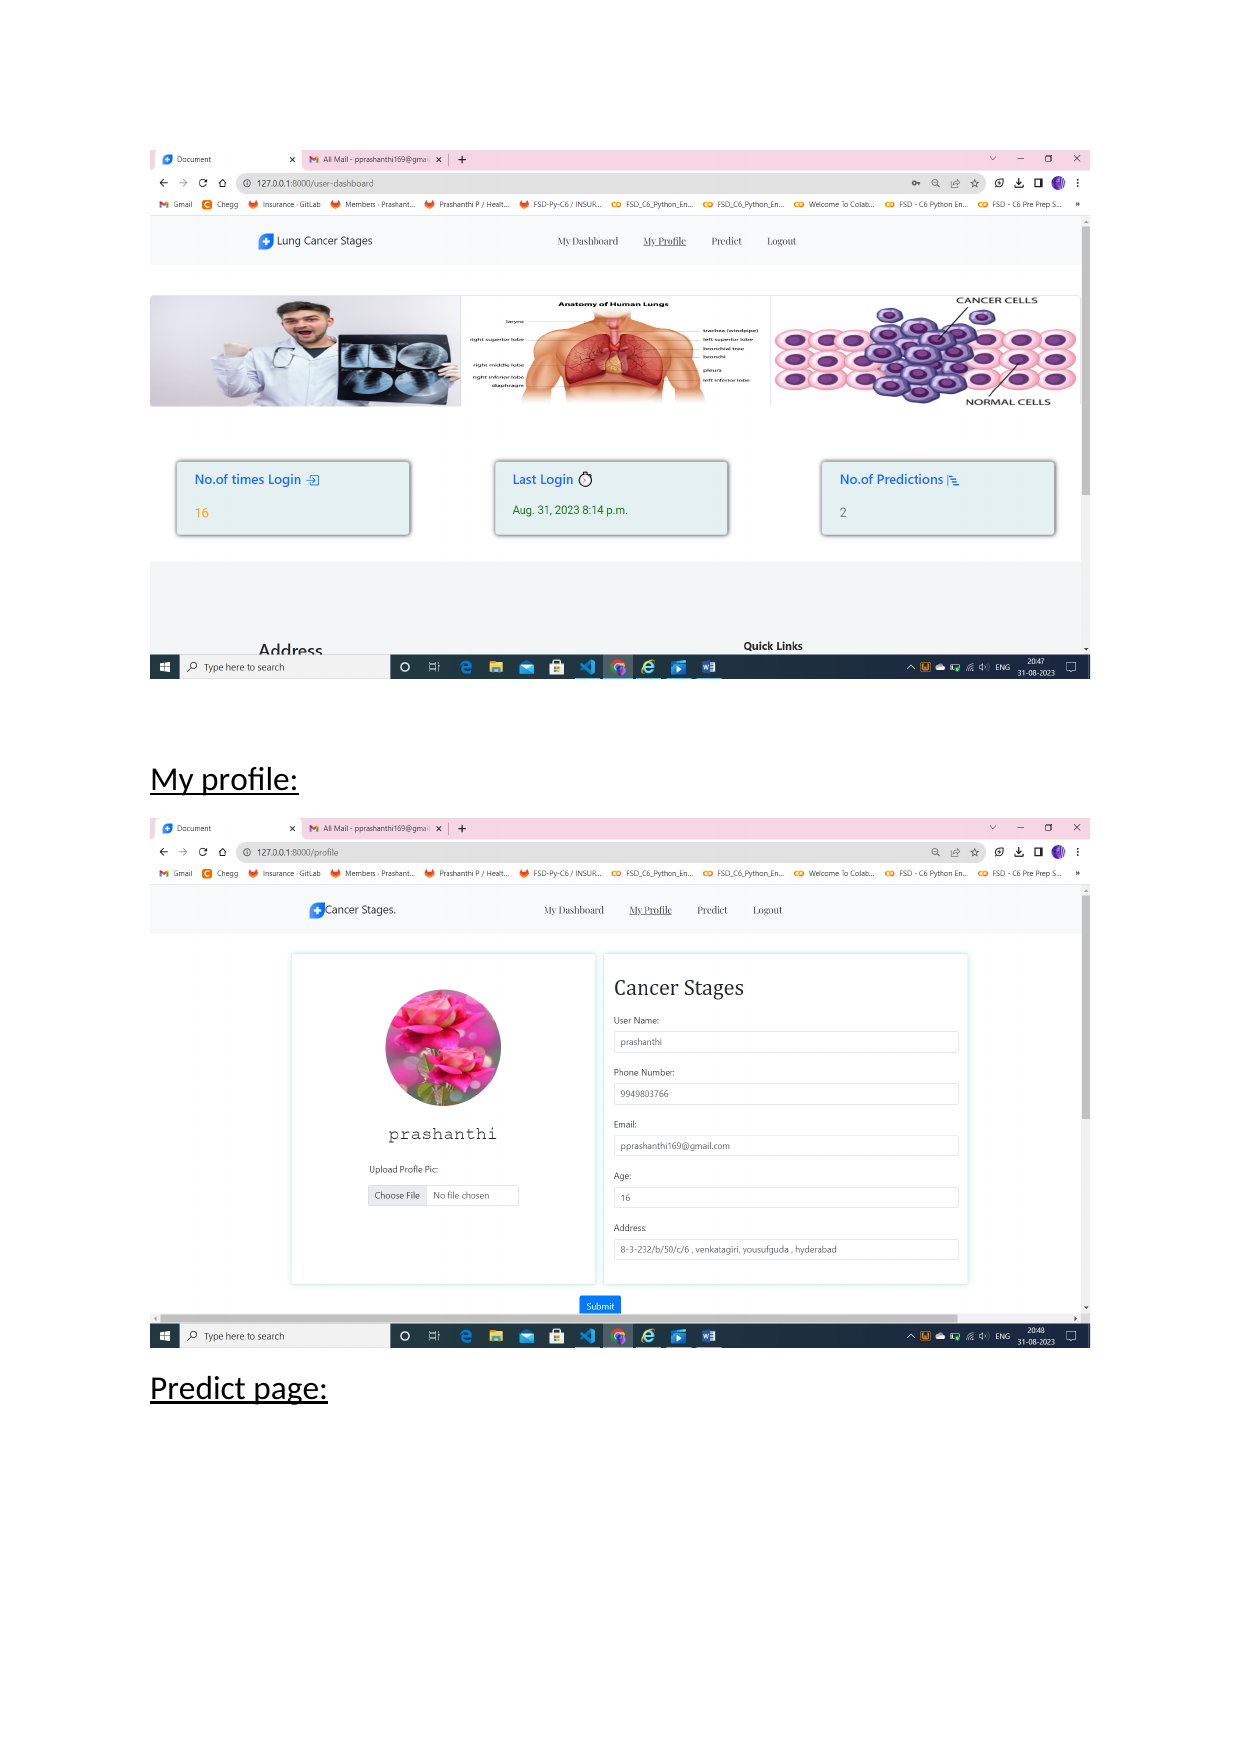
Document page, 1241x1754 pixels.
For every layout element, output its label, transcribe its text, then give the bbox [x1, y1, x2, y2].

picture [150, 150, 1091, 679]
text My profile: [150, 758, 1090, 799]
text Predict page: [150, 1367, 1090, 1407]
picture [150, 818, 1091, 1348]
